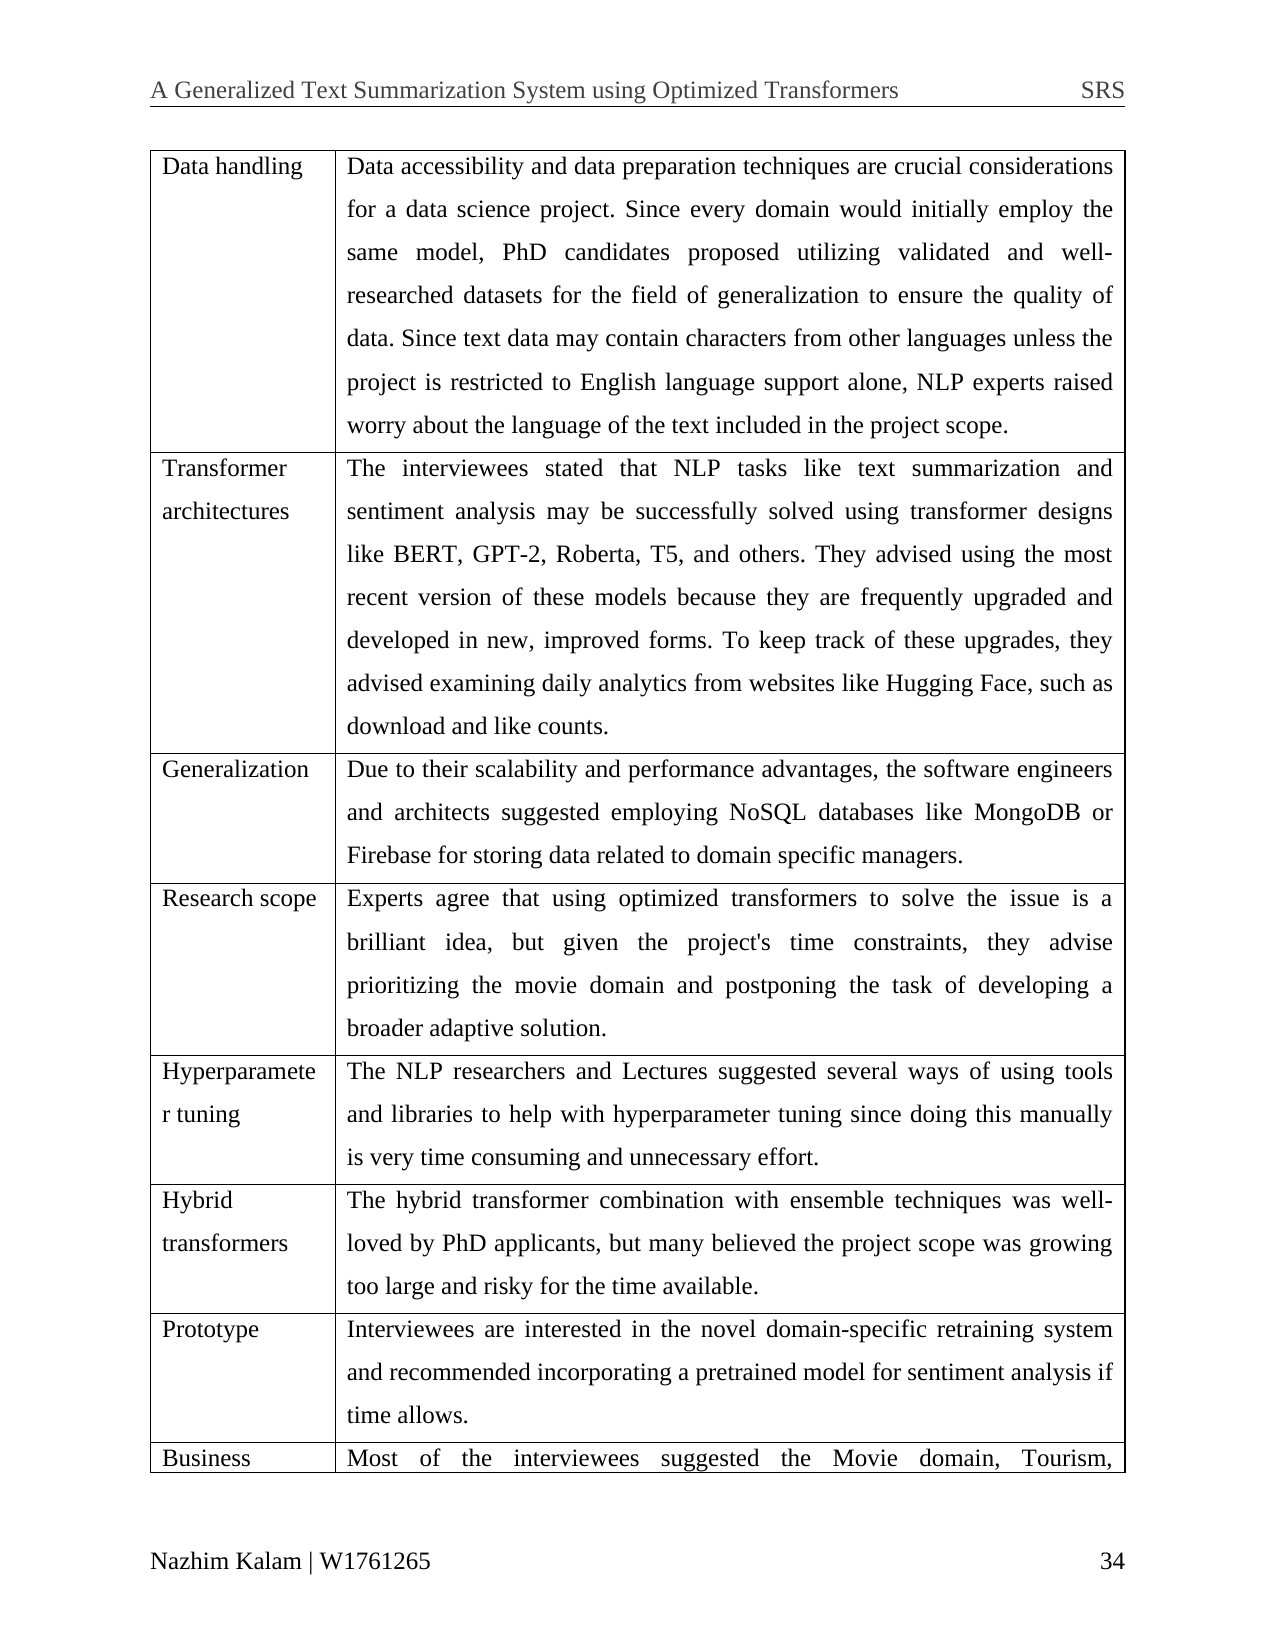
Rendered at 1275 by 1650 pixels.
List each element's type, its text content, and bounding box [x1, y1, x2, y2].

table_cell Due to their scalability and performance advantages, the software engineers and architects suggested employing NoSQL databases like MongoDB or Firebase for storing data related to domain specific managers. [336, 754, 1124, 882]
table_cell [336, 1443, 1124, 1472]
table_cell Business benefits [151, 1443, 335, 1472]
table_cell Data accessibility and data preparation techniques are crucial considerations for a data science project. Since every domain would initially employ the same model, PhD candidates proposed utilizing validated and well-researched datasets for the field of generalization to ensure the quality of data. Since text data may contain characters from other languages unless the project is restricted to English language support alone, NLP experts raised worry about the language of the text included in the project scope. [336, 151, 1124, 452]
table_cell Hybrid transformers [151, 1185, 335, 1313]
table_cell Research scope [151, 884, 335, 1055]
table_cell The hybrid transformer combination with ensemble techniques was well-loved by PhD applicants, but many believed the project scope was growing too large and risky for the time available. [336, 1185, 1124, 1313]
table_cell Generalization [151, 754, 335, 882]
table_cell Data handling [151, 151, 335, 452]
table_cell Transformer architectures [151, 453, 335, 753]
table_cell Interviewees are interested in the novel domain-specific retraining system and recommended incorporating a pretrained model for sentiment analysis if time allows. [336, 1314, 1124, 1442]
table_cell Prototype [151, 1314, 335, 1442]
table_cell Experts agree that using optimized transformers to solve the issue is a brilliant idea, but given the project's time constraints, they advise prioritizing the movie domain and postponing the task of developing a broader adaptive solution. [336, 884, 1124, 1055]
table_cell Hyperparameter tuning [151, 1056, 335, 1184]
table_cell The NLP researchers and Lectures suggested several ways of using tools and libraries to help with hyperparameter tuning since doing this manually is very time consuming and unnecessary effort. [336, 1056, 1124, 1184]
table_cell The interviewees stated that NLP tasks like text summarization and sentiment analysis may be successfully solved using transformer designs like BERT, GPT-2, Roberta, T5, and others. They advised using the most recent version of these models because they are frequently upgraded and developed in new, improved forms. To keep track of these upgrades, they advised examining daily analytics from websites like Hugging Face, such as download and like counts. [336, 453, 1124, 753]
